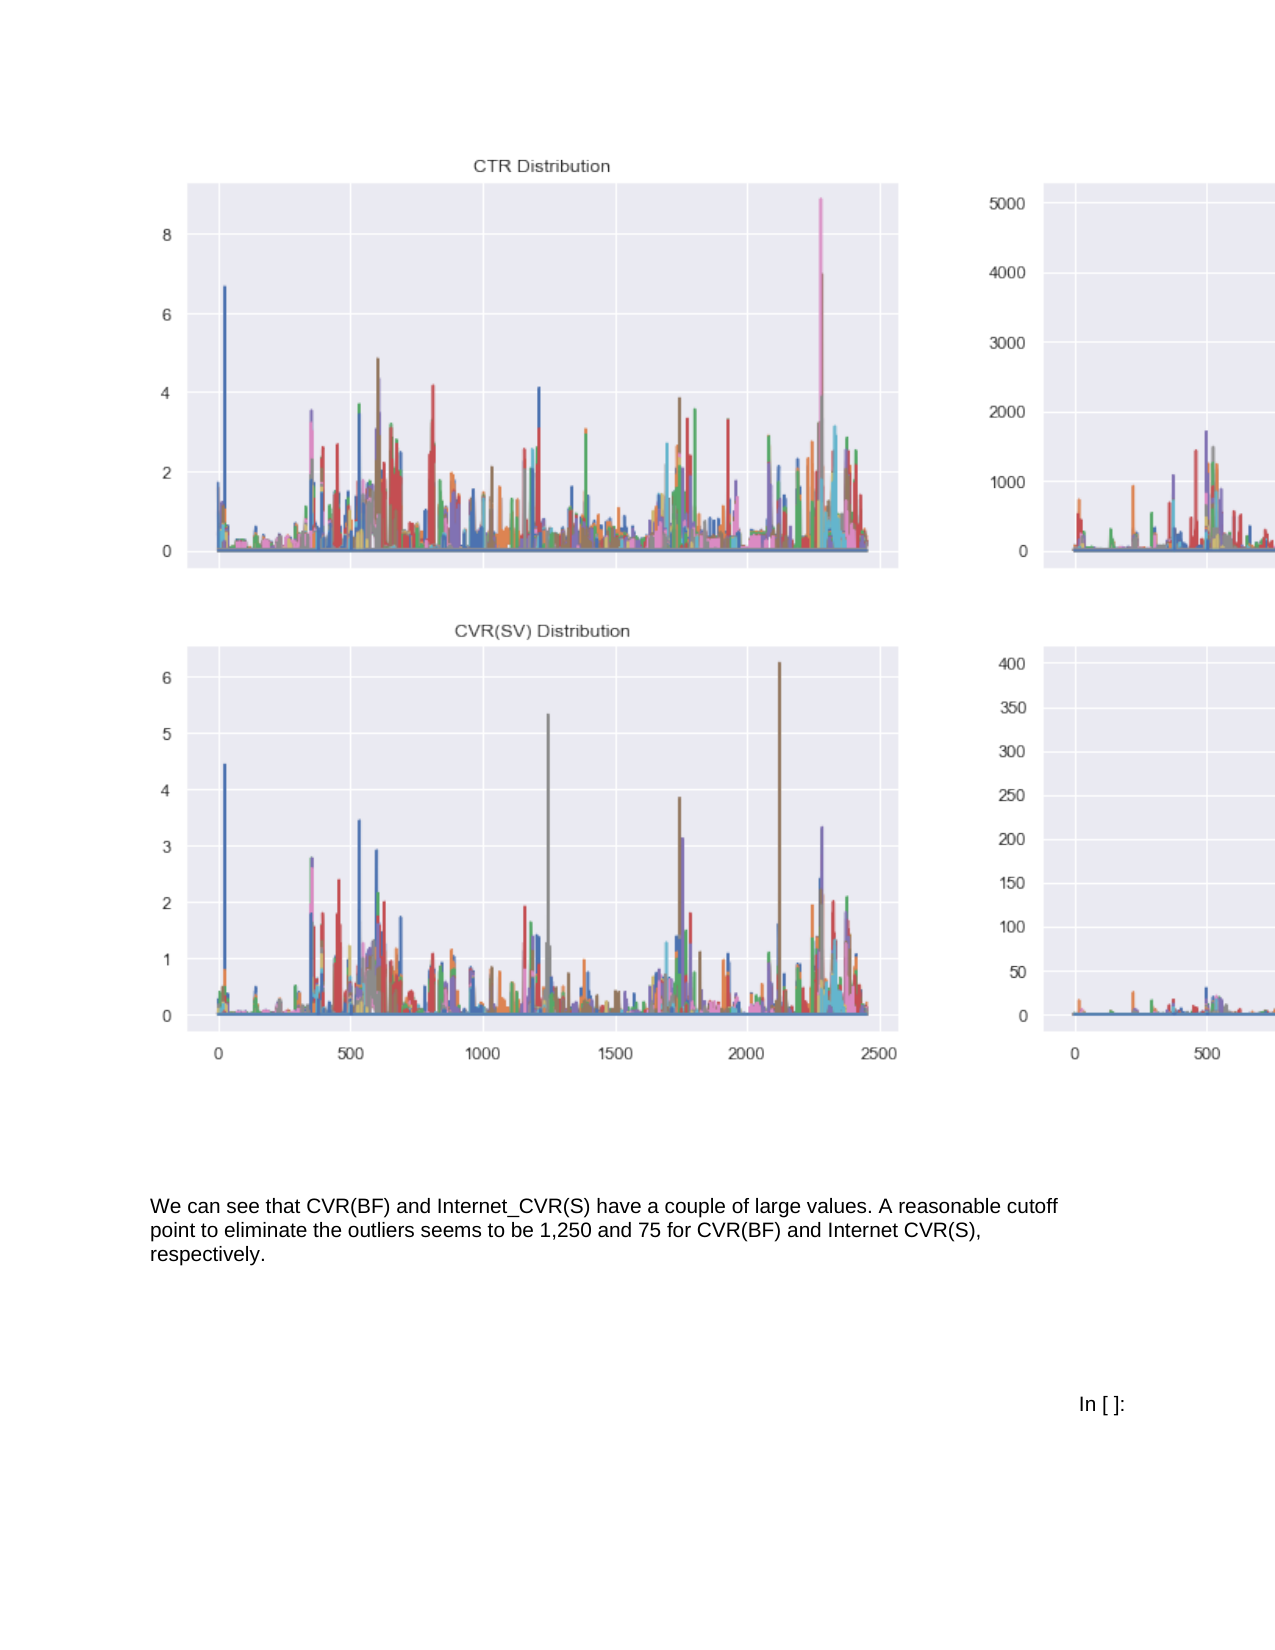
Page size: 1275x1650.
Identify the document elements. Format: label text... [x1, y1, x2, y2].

picture [150, 150, 1275, 1074]
text In [ ]: [150, 1391, 1125, 1415]
text We can see that CVR(BF) and Internet_CVR(S) have a couple of large values. A reasonable cutoff point to eliminate the outliers seems to be 1,250 and 75 for CVR(BF) and Internet CVR(S), respectively. [150, 1194, 1094, 1266]
